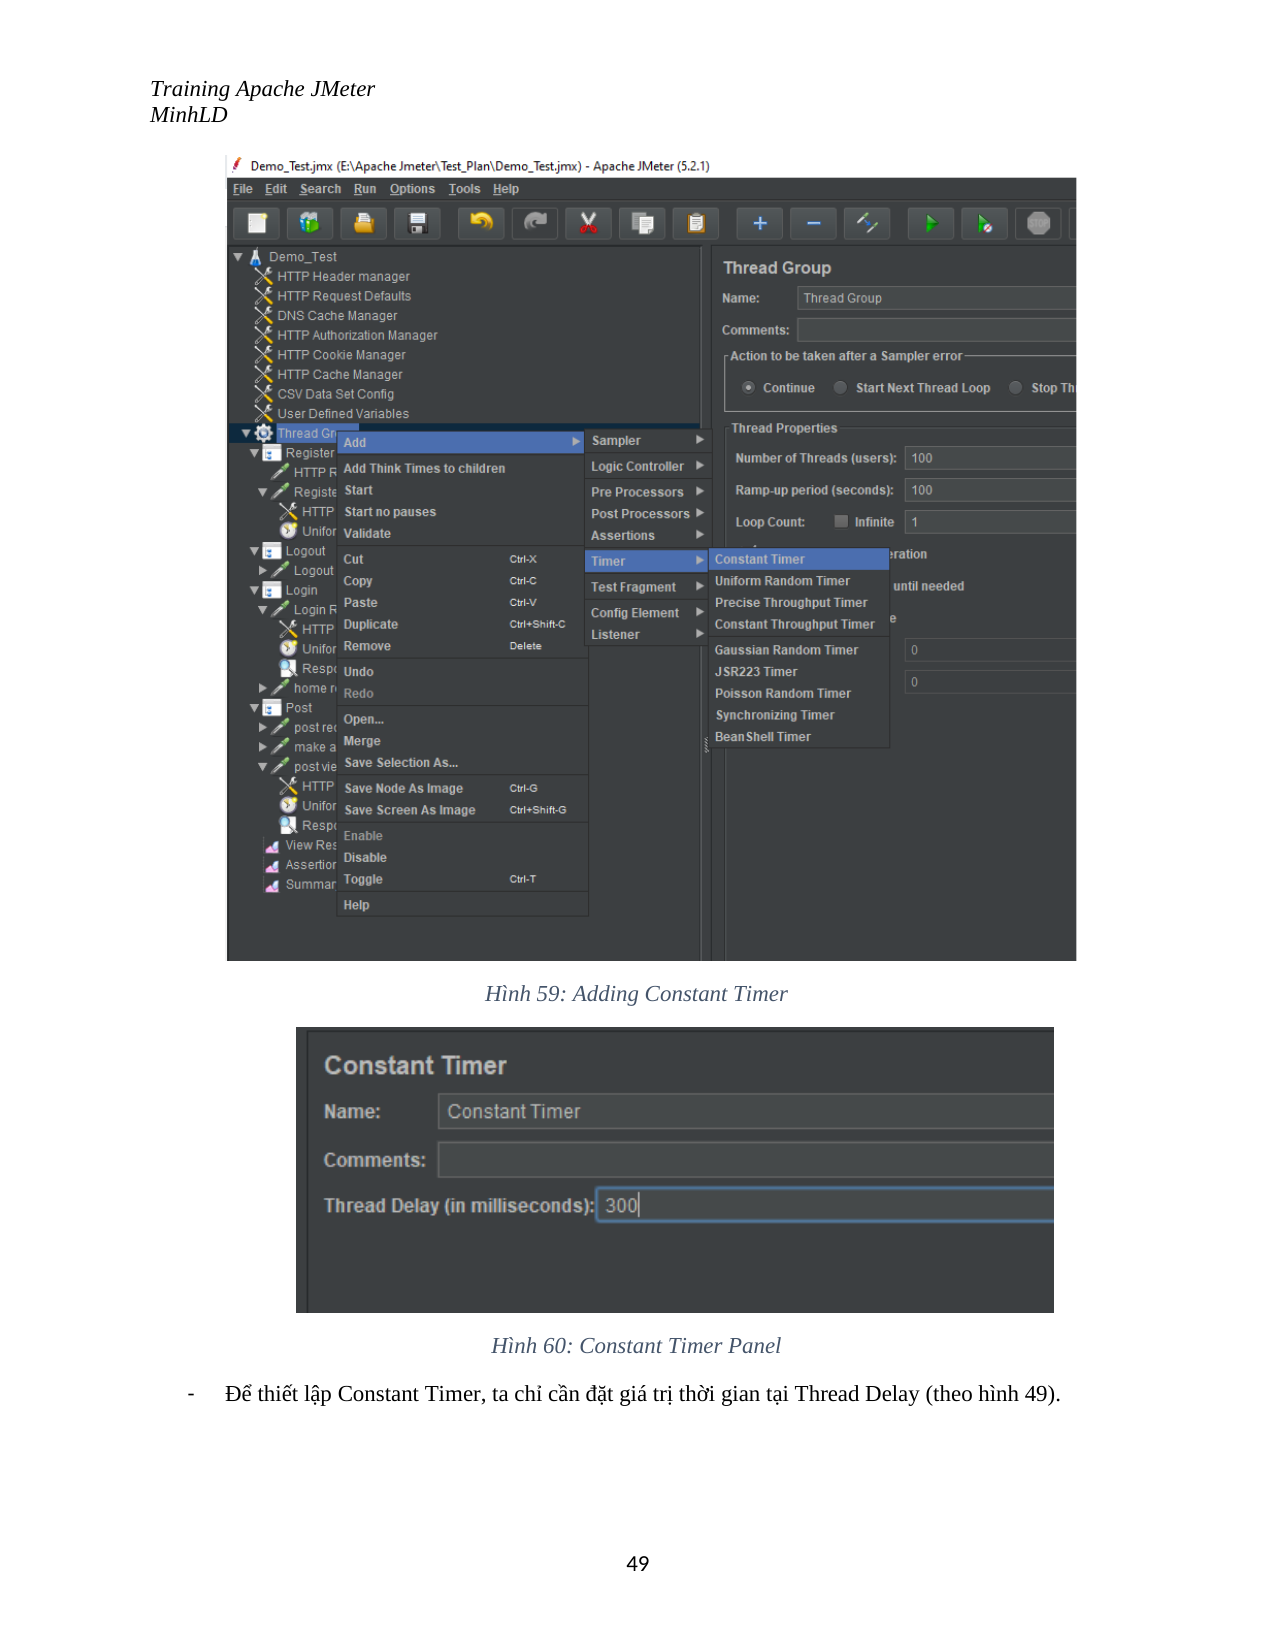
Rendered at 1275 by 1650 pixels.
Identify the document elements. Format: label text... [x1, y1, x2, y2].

list Để thiết lập Constant Timer, ta chỉ cần đặt giá trị thời gian tại Thread Delay (theo hình 49). [187, 1379, 1125, 1407]
text Hình 59: Adding Constant Timer [150, 980, 1125, 1006]
picture [225, 155, 1077, 961]
text Hình 60: Constant Timer Panel [150, 1332, 1125, 1358]
picture [296, 1027, 1054, 1313]
